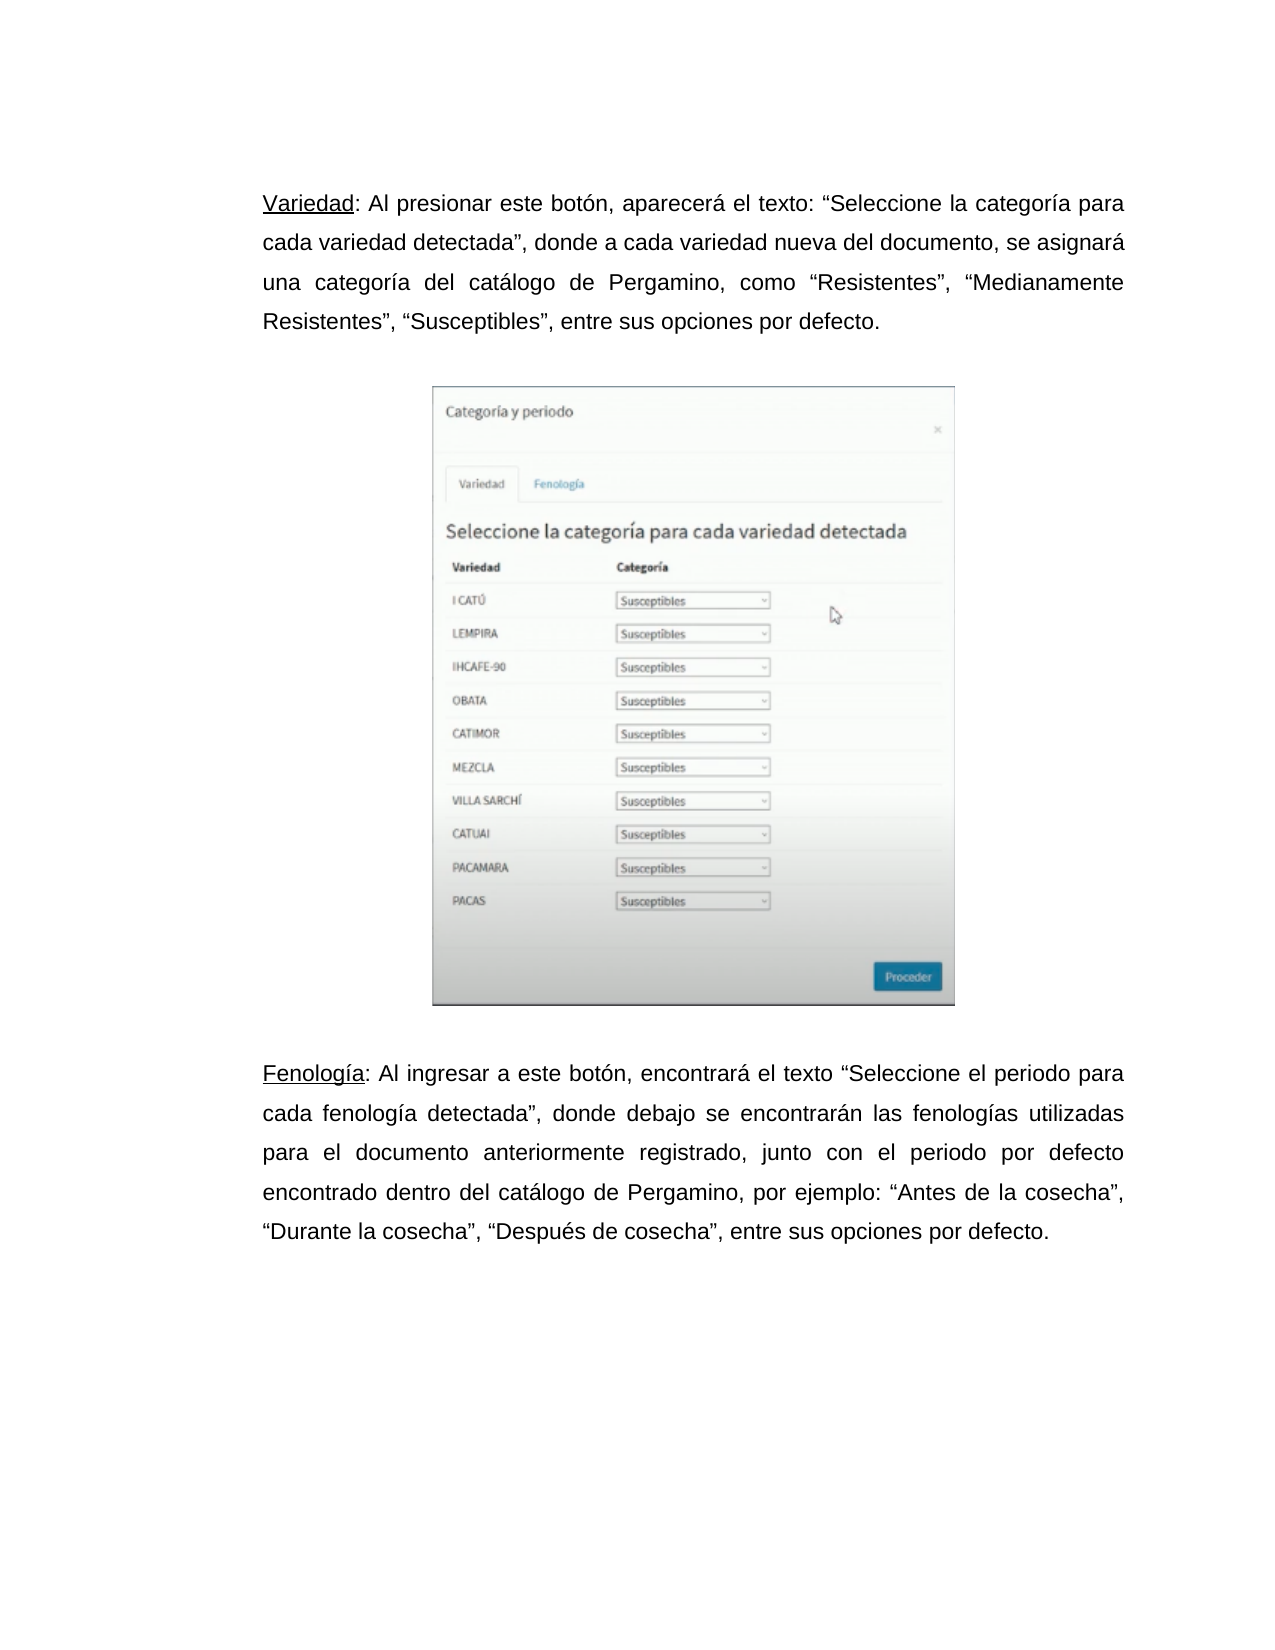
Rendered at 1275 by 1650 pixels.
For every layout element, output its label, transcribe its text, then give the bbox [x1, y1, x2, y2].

text Fenología: Al ingresar a este botón, encontrará el texto “Seleccione el periodo para cada fenología detectada”, donde debajo se encontrarán las fenologías utilizadas para el documento anteriormente registrado, junto con el periodo por defecto encontrado dentro del catálogo de Pergamino, por ejemplo: “Antes de la cosecha”, “Durante la cosecha”, “Después de cosecha”, entre sus opciones por defecto. [262, 1060, 1125, 1244]
picture [432, 386, 955, 1006]
text Variedad: Al presionar este botón, aparecerá el texto: “Seleccione la categoría para cada variedad detectada”, donde a cada variedad nueva del documento, se asignará una categoría del catálogo de Pergamino, como “Resistentes”, “Medianamente Resistentes”, “Susceptibles”, entre sus opciones por defecto. [262, 189, 1125, 334]
